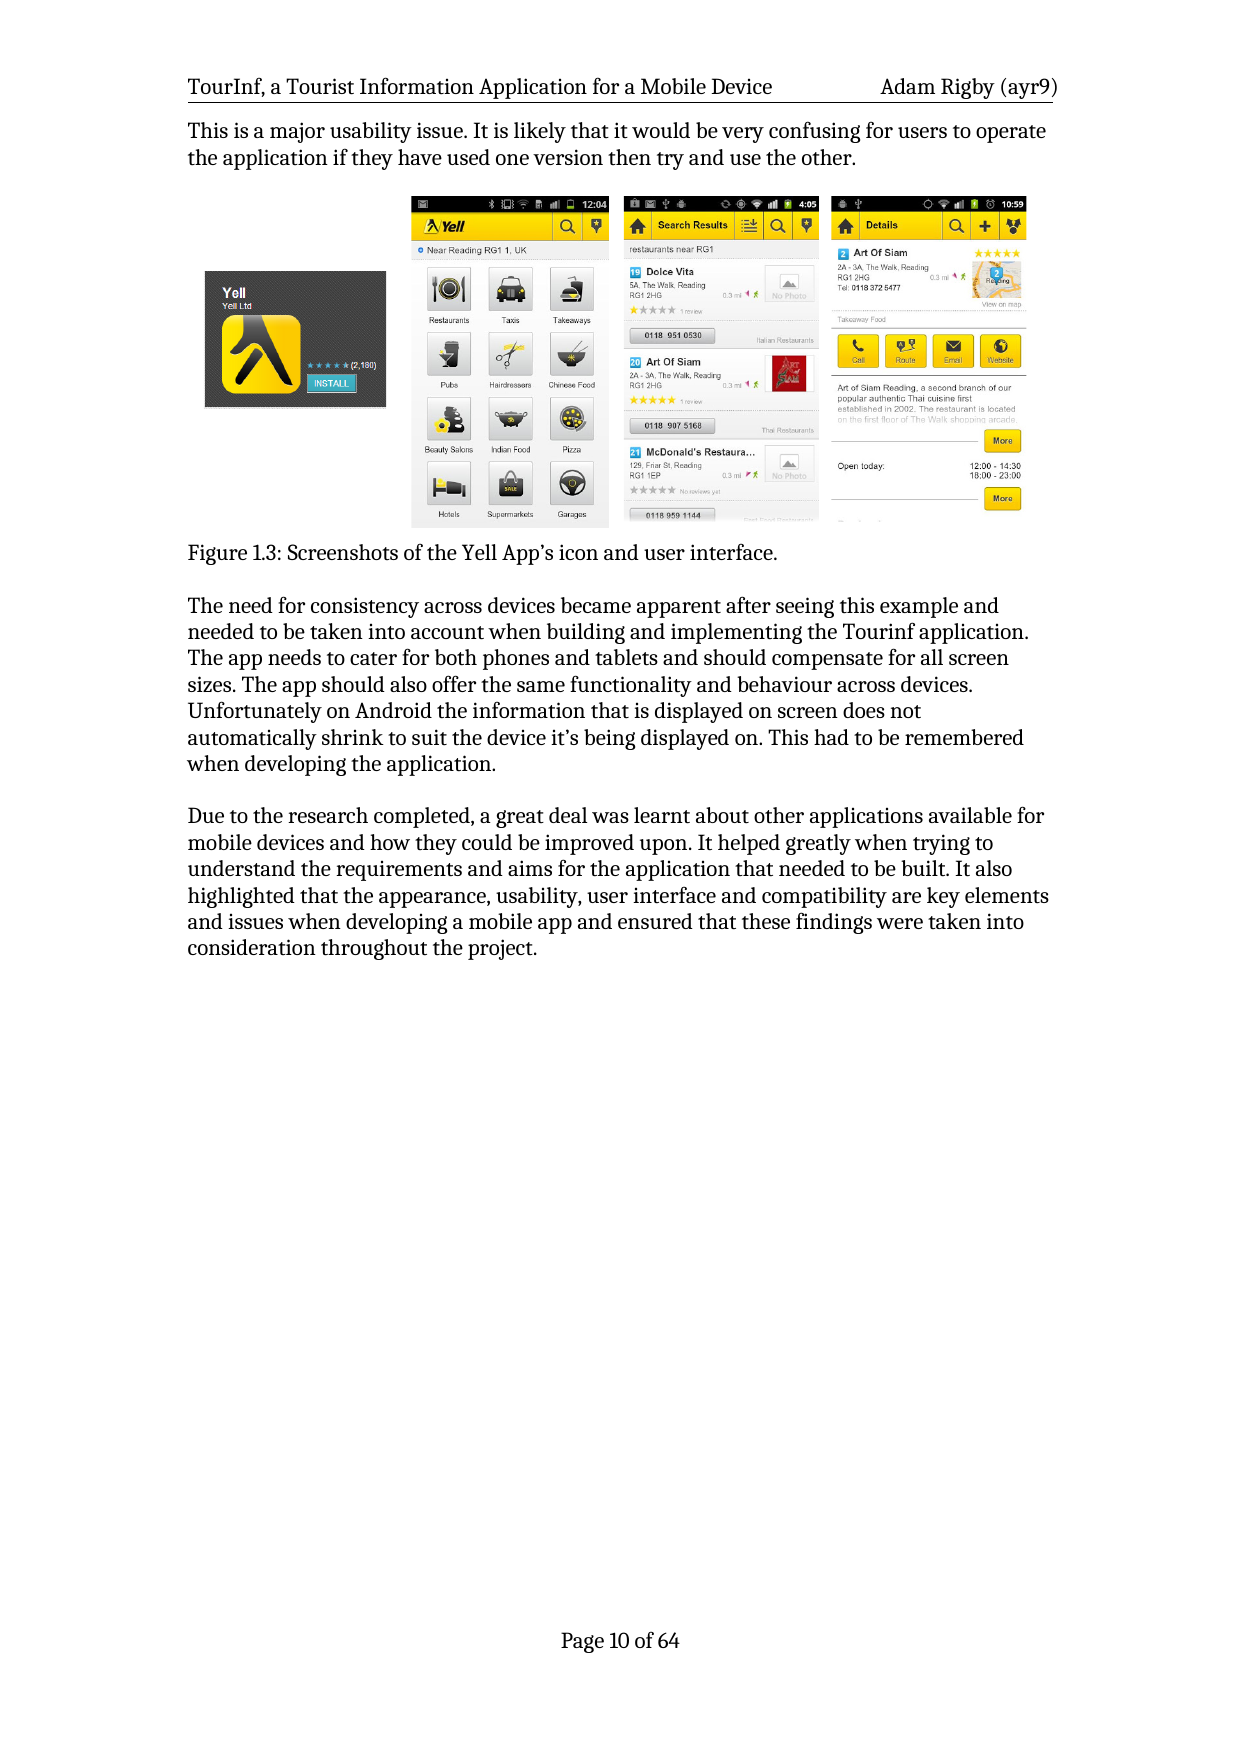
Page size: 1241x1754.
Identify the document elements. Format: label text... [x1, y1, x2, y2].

text Figure 1.3: Screenshots of the Yell App’s icon and user interface. [187, 540, 1053, 566]
picture [831, 196, 1027, 522]
text Due to the research completed, a great deal was learnt about other applications available for mobile devices and how they could be improved upon. It helped greatly when trying to understand the requirements and aims for the application that needed to be built. It also highlighted that the appearance, usability, user interface and compatibility are key elements and issues when developing a mobile app and ensured that these findings were taken into consideration throughout the project. [187, 803, 1053, 961]
text The need for consistency across devices became apparent after seeing this example and needed to be taken into account when building and implementing the Tourinf application. The app needs to cater for both phones and tablets and should compensate for all screen sizes. The app should also offer the same functionality and behaviour across devices. Unfortunately on Android the information that is displayed on screen does not automatically shrink to suit the device it’s being displayed on. This had to be remembered when developing the application. [187, 592, 1053, 777]
picture [203, 271, 387, 409]
picture [623, 196, 819, 522]
picture [411, 196, 609, 528]
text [187, 118, 1053, 171]
